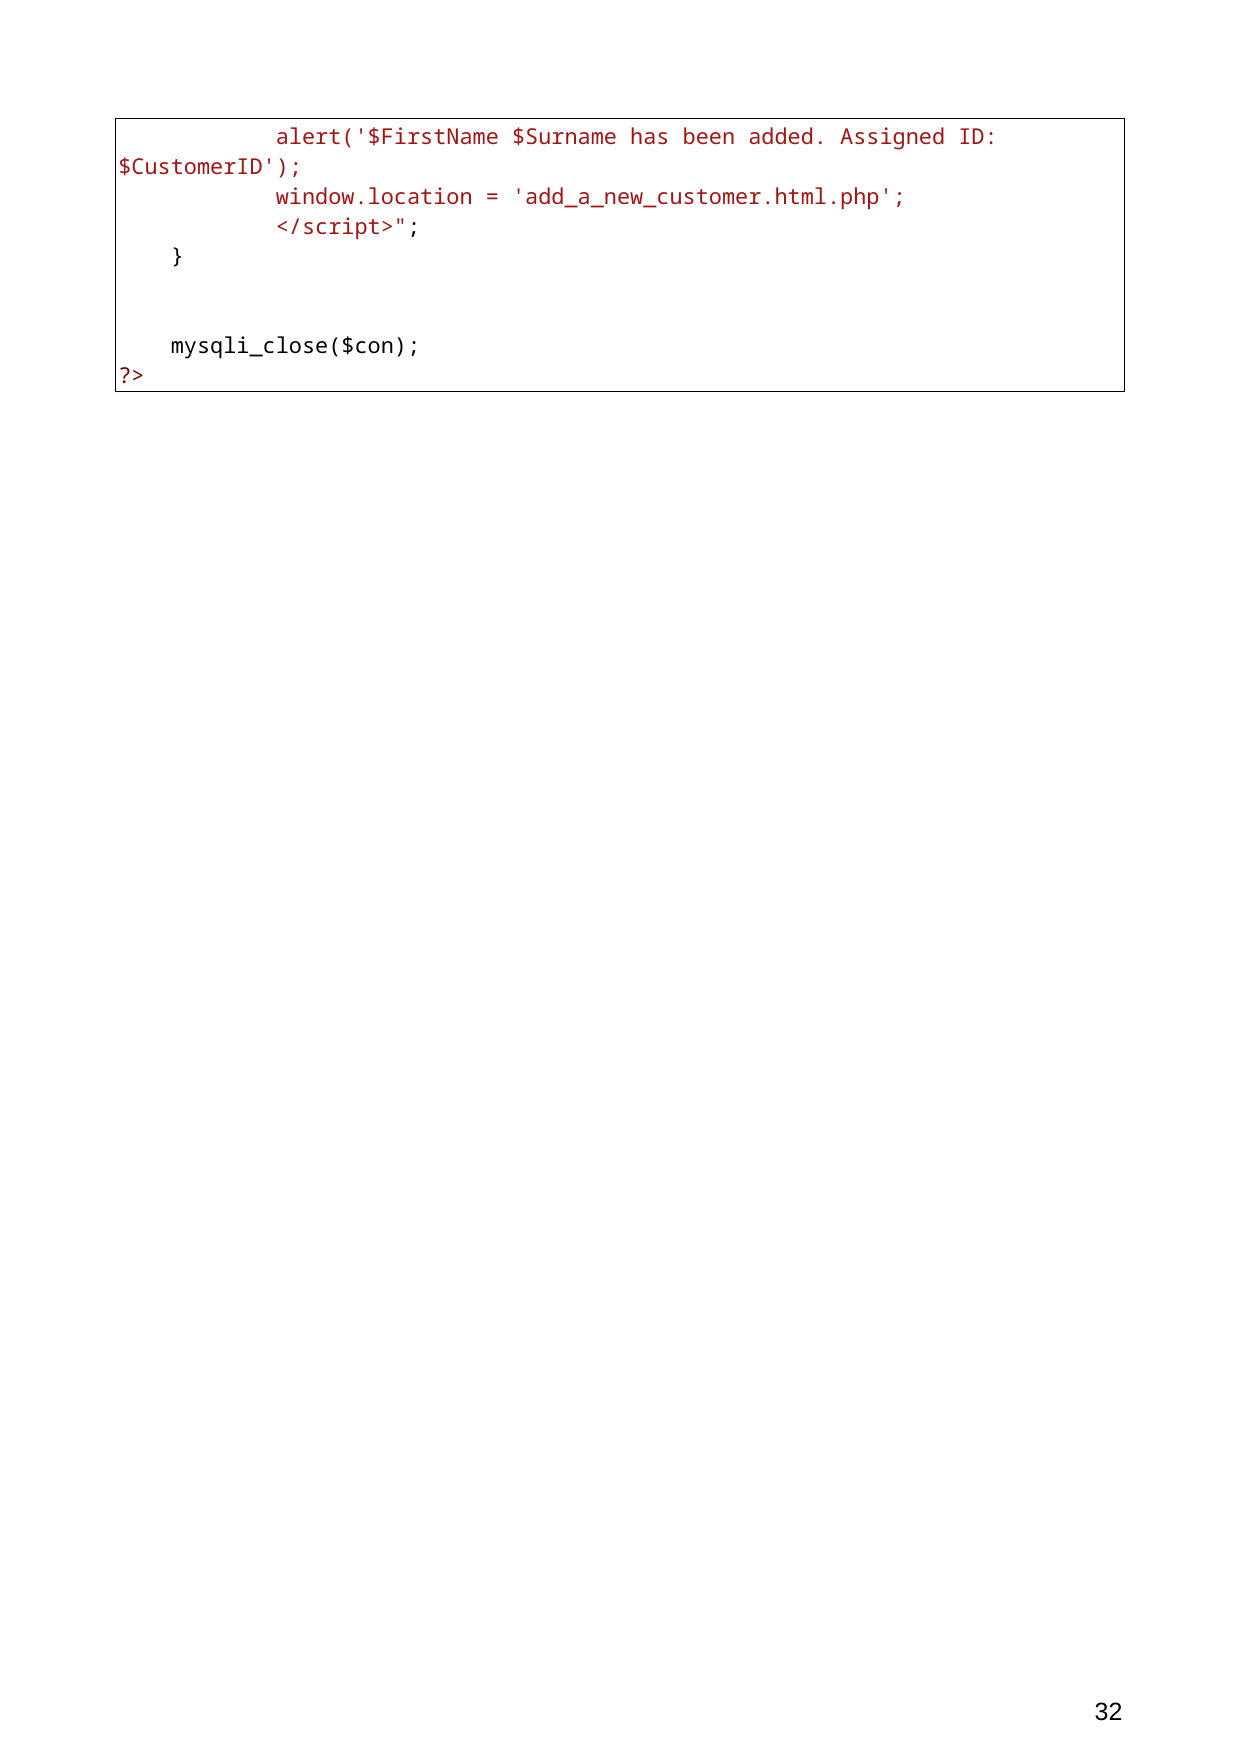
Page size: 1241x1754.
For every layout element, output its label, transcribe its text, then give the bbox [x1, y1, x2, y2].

text alert('$FirstName $Surname has been added. Assigned ID: $CustomerID'); [116, 119, 1124, 181]
text ?> [116, 356, 1124, 391]
text window.location = 'add_a_new_customer.html.php'; [118, 181, 1122, 211]
text } [118, 240, 1122, 270]
text mysqli_close($con); [118, 330, 1122, 356]
text </script>"; [118, 211, 1122, 240]
